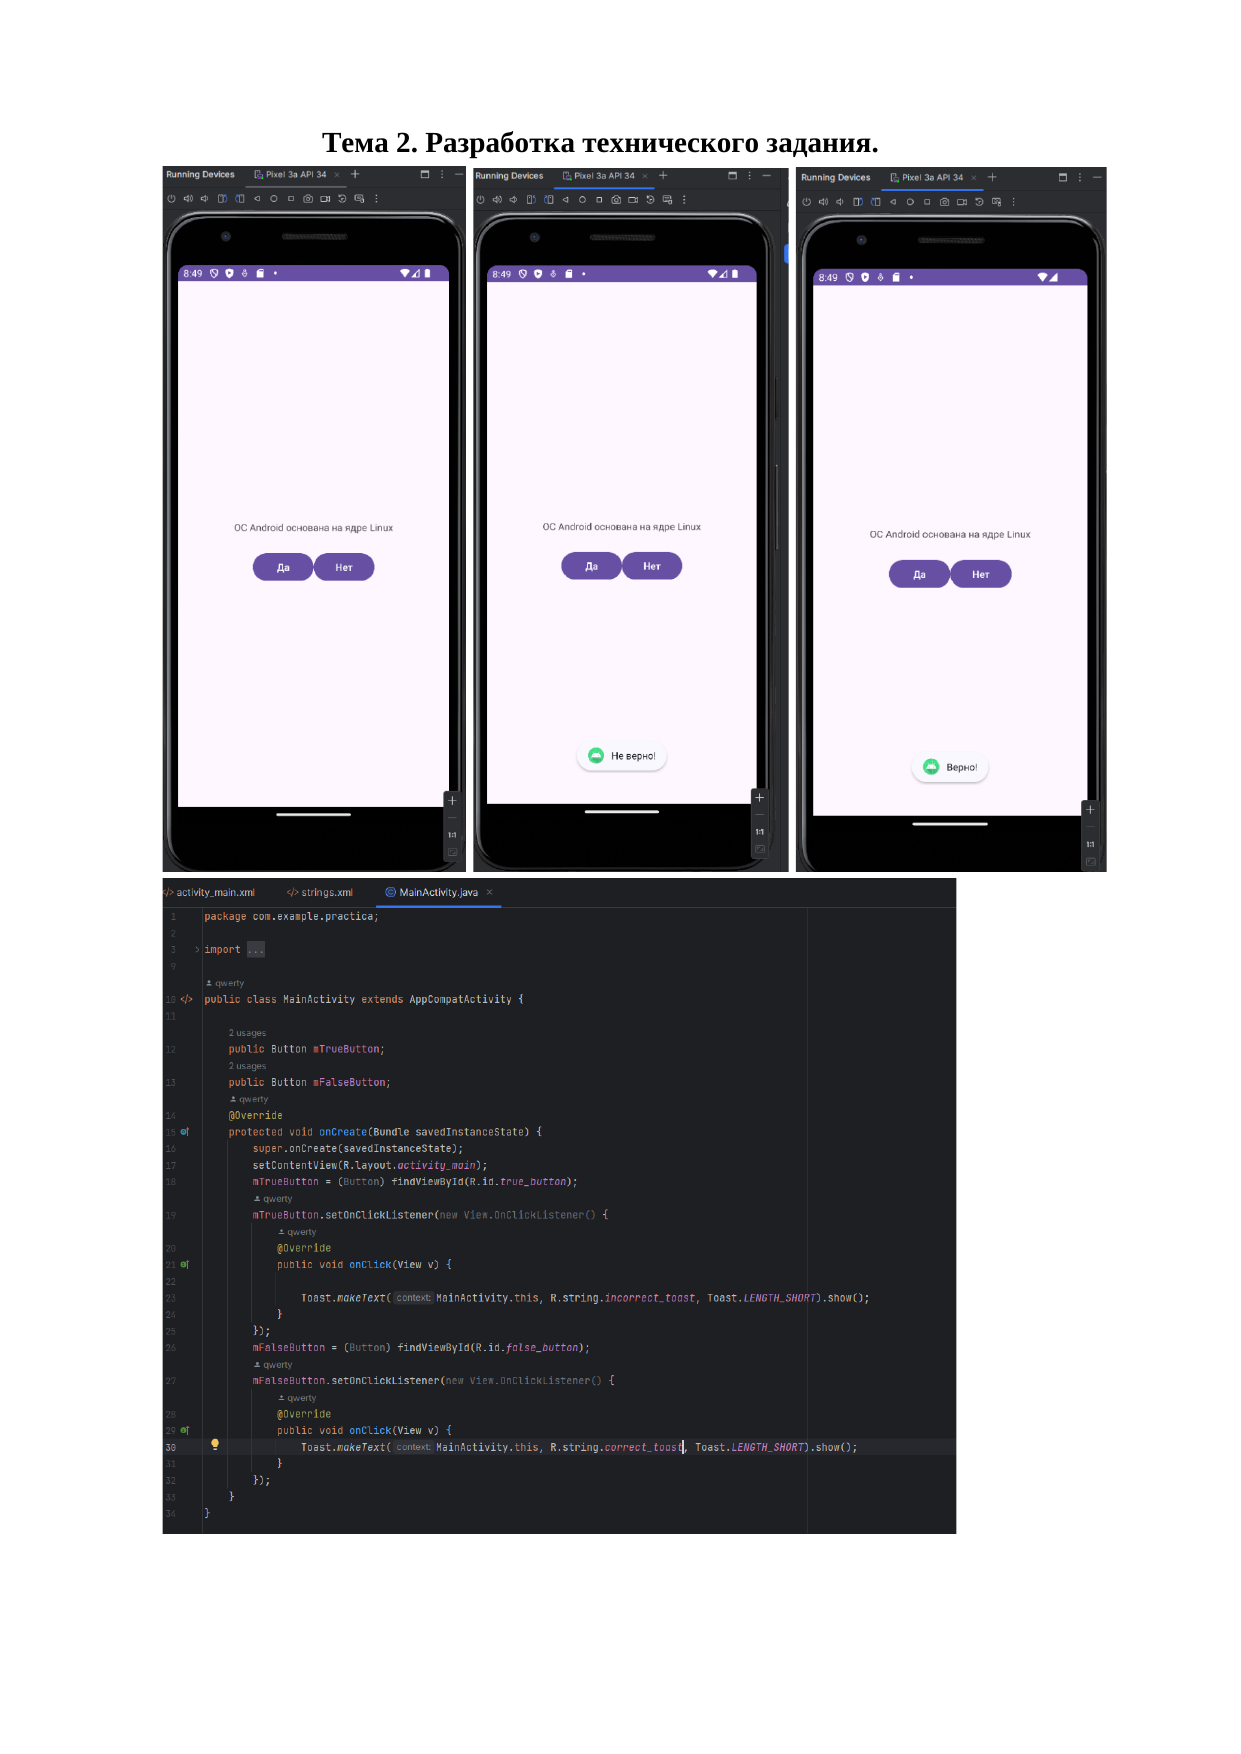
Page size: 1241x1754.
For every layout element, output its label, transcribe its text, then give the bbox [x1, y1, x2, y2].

subtitle Тема 2. Разработка технического задания. [322, 126, 1152, 159]
picture [162, 878, 957, 1534]
picture [795, 167, 1107, 872]
picture [162, 166, 466, 872]
picture [473, 168, 789, 872]
